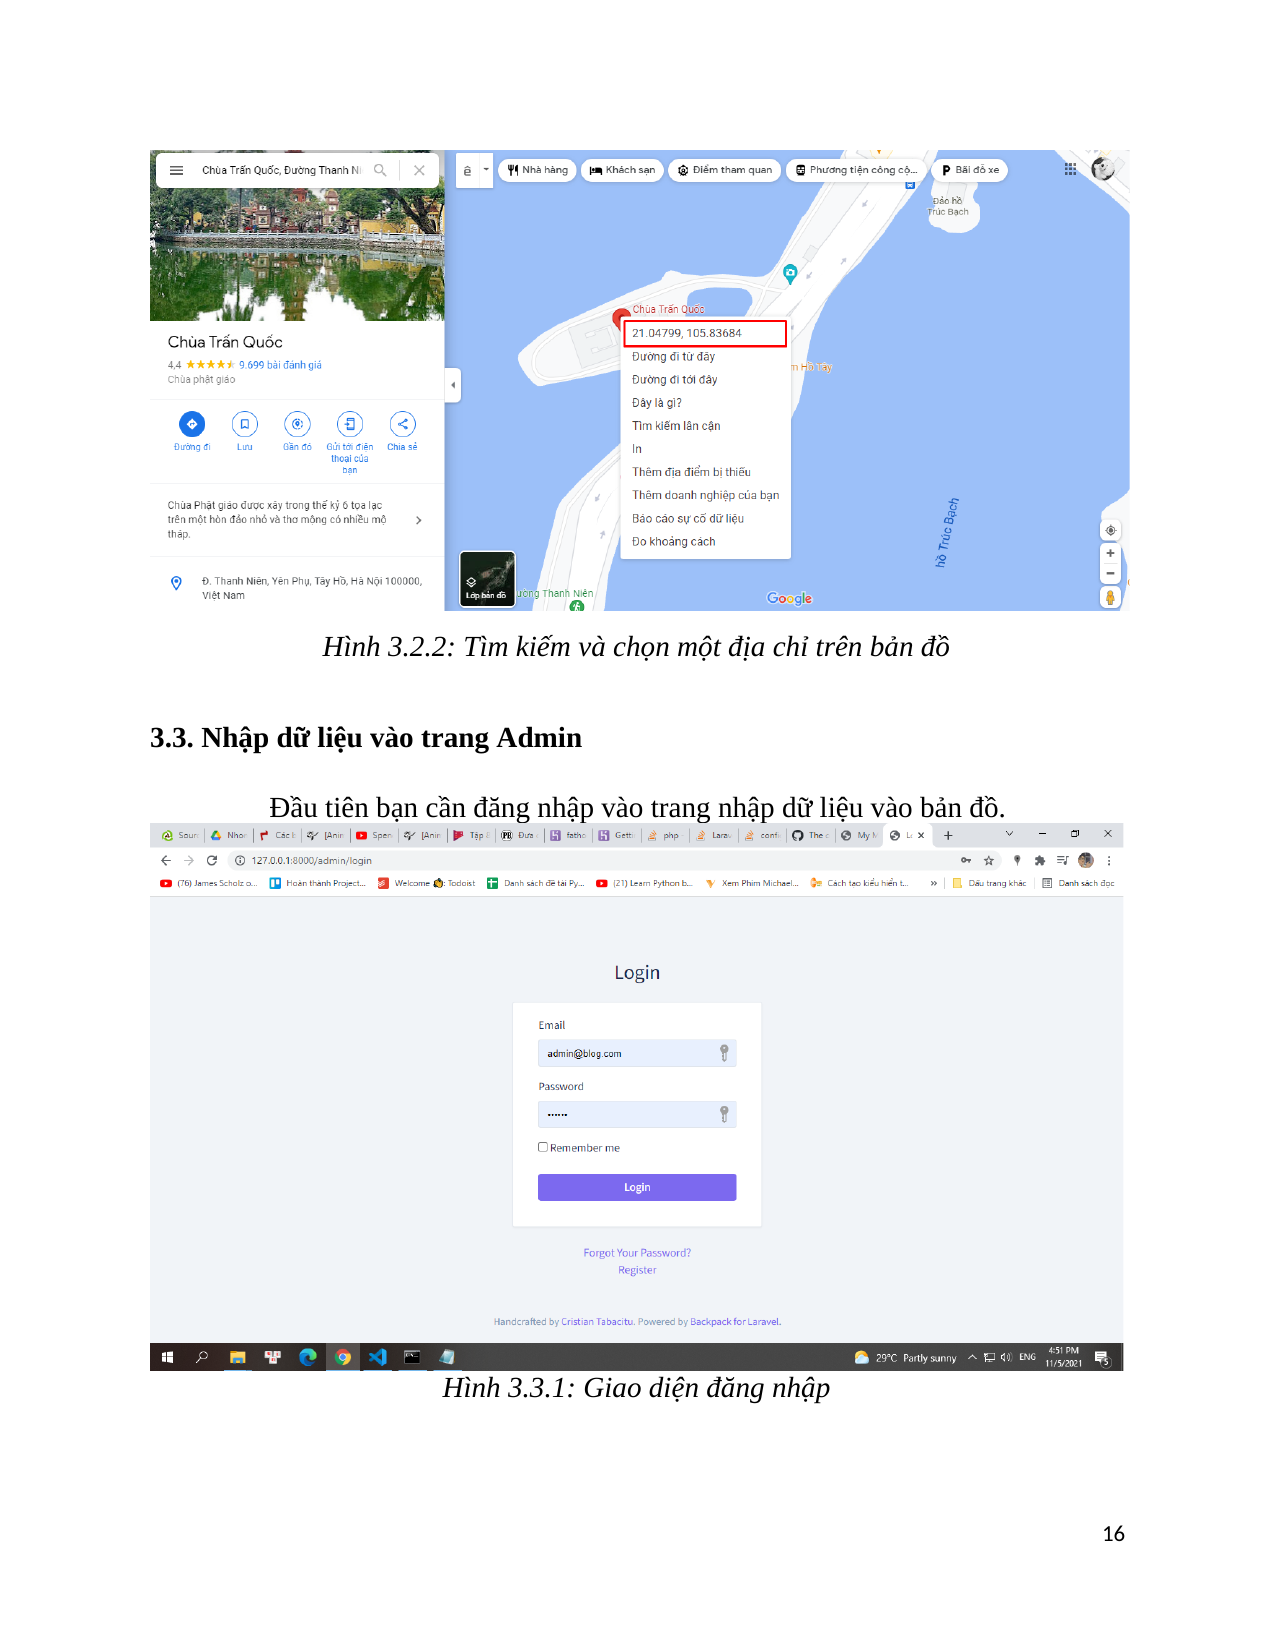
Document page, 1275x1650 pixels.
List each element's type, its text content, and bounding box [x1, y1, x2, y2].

subtitle 3.3. Nhập dữ liệu vào trang Admin [150, 720, 1125, 753]
text Đầu tiên bạn cần đăng nhập vào trang nhập dữ liệu vào bản đồ. [150, 790, 1125, 823]
picture [150, 150, 1130, 611]
picture [150, 823, 1124, 1371]
text Hình 3.3.1: Giao diện đăng nhập [150, 1370, 1125, 1404]
text Hình 3.2.2: Tìm kiếm và chọn một địa chỉ trên bản đồ [150, 629, 1125, 663]
